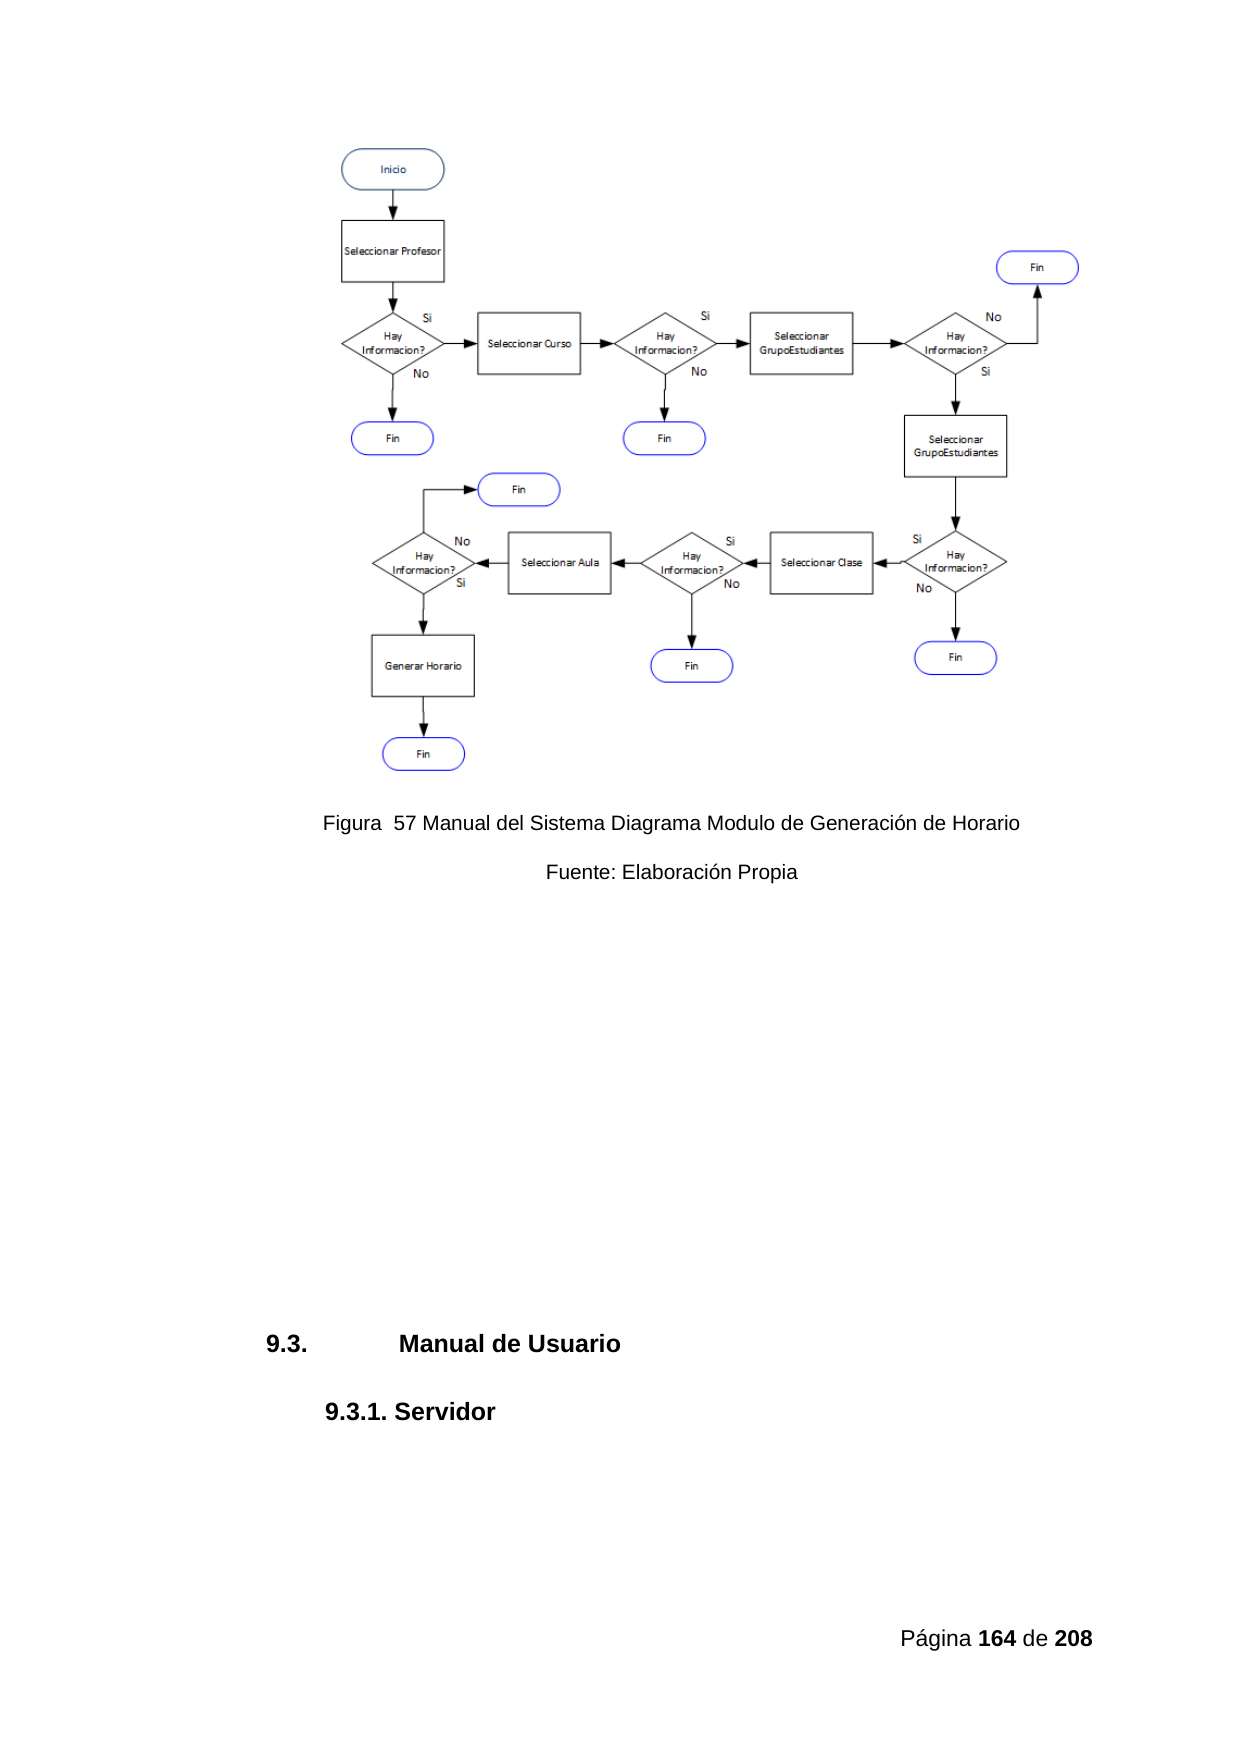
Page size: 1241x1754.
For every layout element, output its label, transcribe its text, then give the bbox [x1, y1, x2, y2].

text Figura 63 Manual del Sistema Diagrama Modulo de Generación de Horario [177, 811, 1092, 834]
text 9.3.1. Servidor [251, 1397, 1092, 1426]
text Fuente: Elaboración Propia [177, 859, 1092, 883]
picture [338, 147, 1080, 772]
text Manual de Usuario [266, 1329, 1092, 1358]
